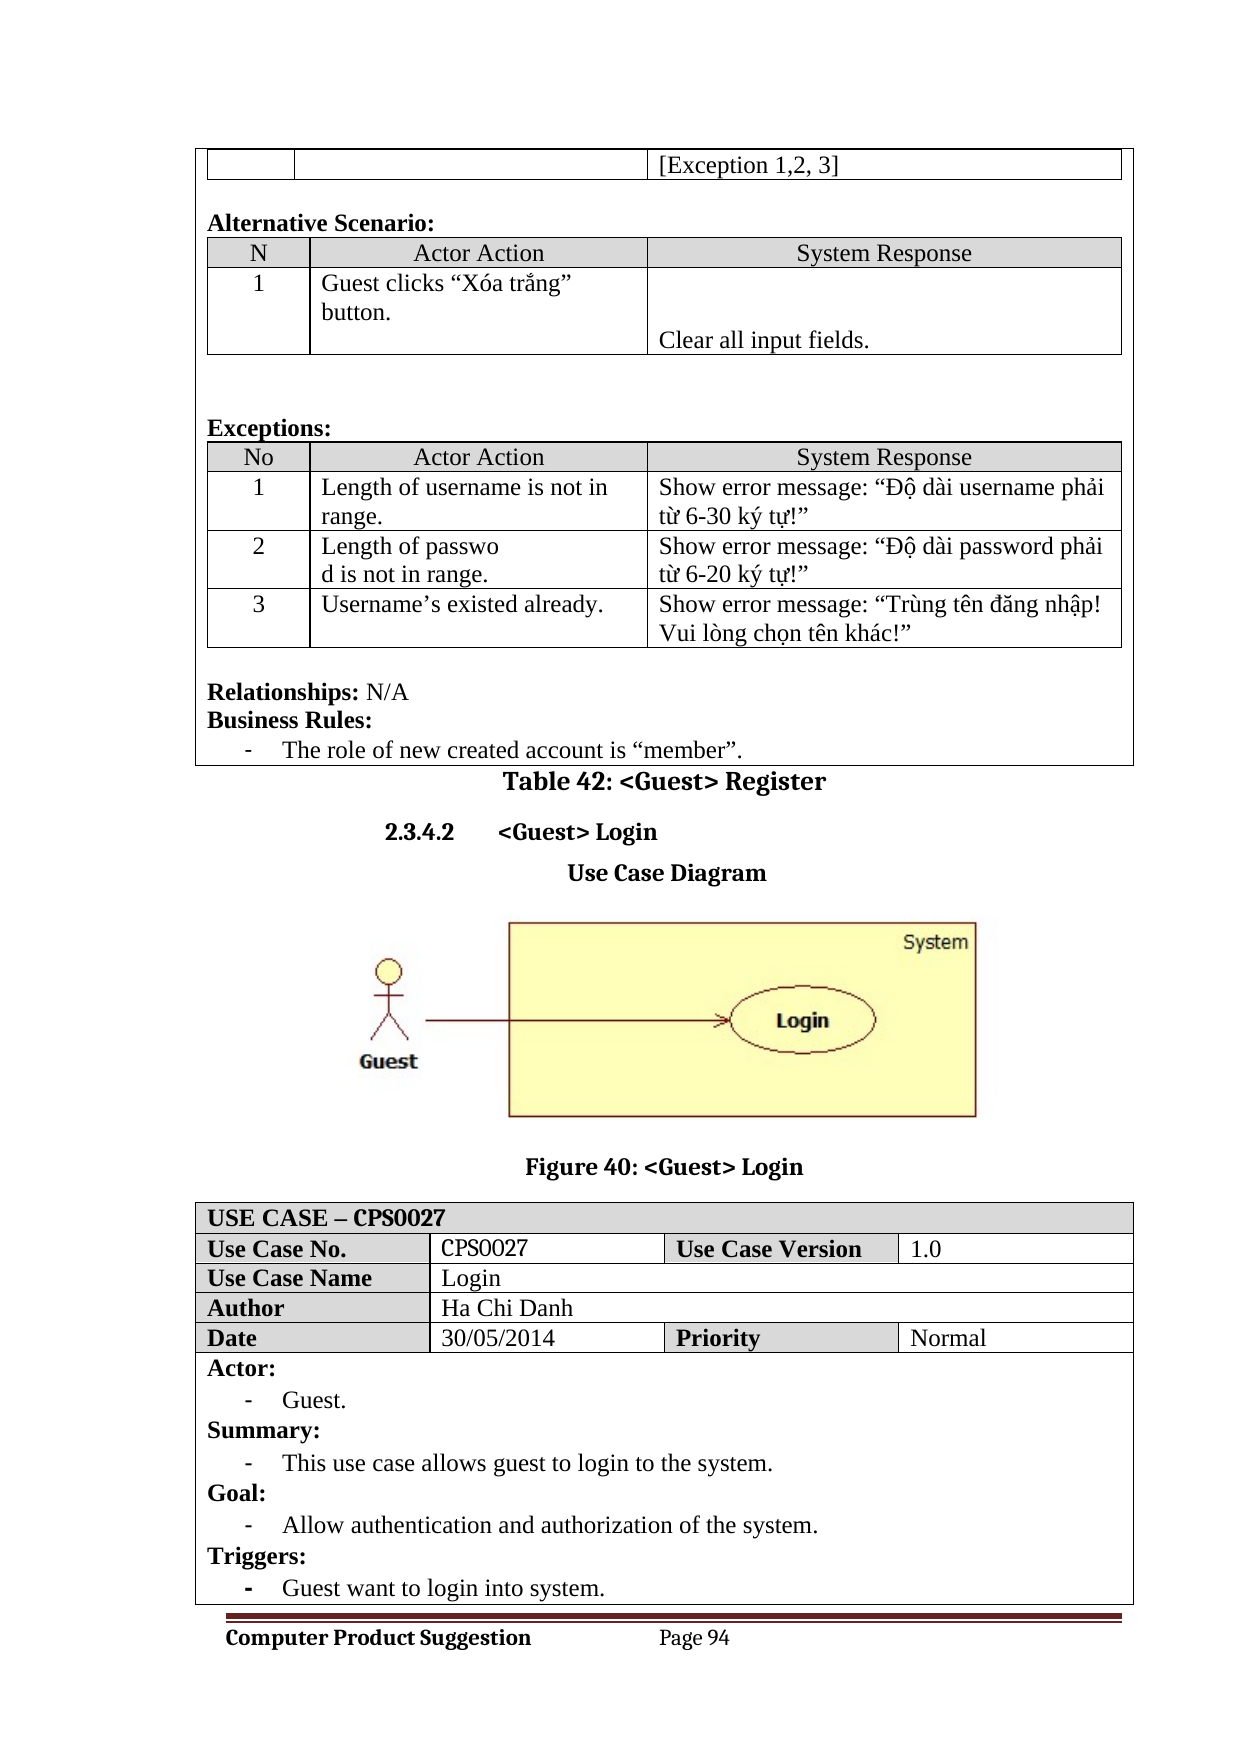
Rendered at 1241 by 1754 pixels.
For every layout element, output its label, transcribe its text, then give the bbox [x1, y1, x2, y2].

table_cell Normal [899, 1323, 1133, 1352]
table_cell CPS0027 [431, 1234, 664, 1262]
subtitle Use Case Diagram [207, 859, 1122, 888]
table_cell Ha Chi Danh [431, 1293, 1133, 1322]
table_cell Author [196, 1293, 429, 1322]
table_cell 30/05/2014 [431, 1323, 664, 1352]
table_cell Login [431, 1264, 1133, 1292]
subtitle <Guest> Login [385, 818, 1122, 846]
table_cell Use Case Version [665, 1234, 898, 1262]
table_cell Date [196, 1323, 429, 1352]
text Table 42: <Guest> Register [207, 766, 1122, 797]
table_header USE CASE – CPS0027 [196, 1203, 1133, 1233]
text Figure 40: <Guest> Login [207, 1152, 1122, 1181]
picture [321, 892, 1008, 1149]
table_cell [196, 149, 1133, 765]
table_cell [196, 1353, 1133, 1604]
table_cell 1.0 [899, 1234, 1133, 1262]
table_cell Use Case Name [196, 1264, 429, 1292]
table_cell Priority [665, 1323, 898, 1352]
table_cell Use Case No. [196, 1234, 429, 1262]
